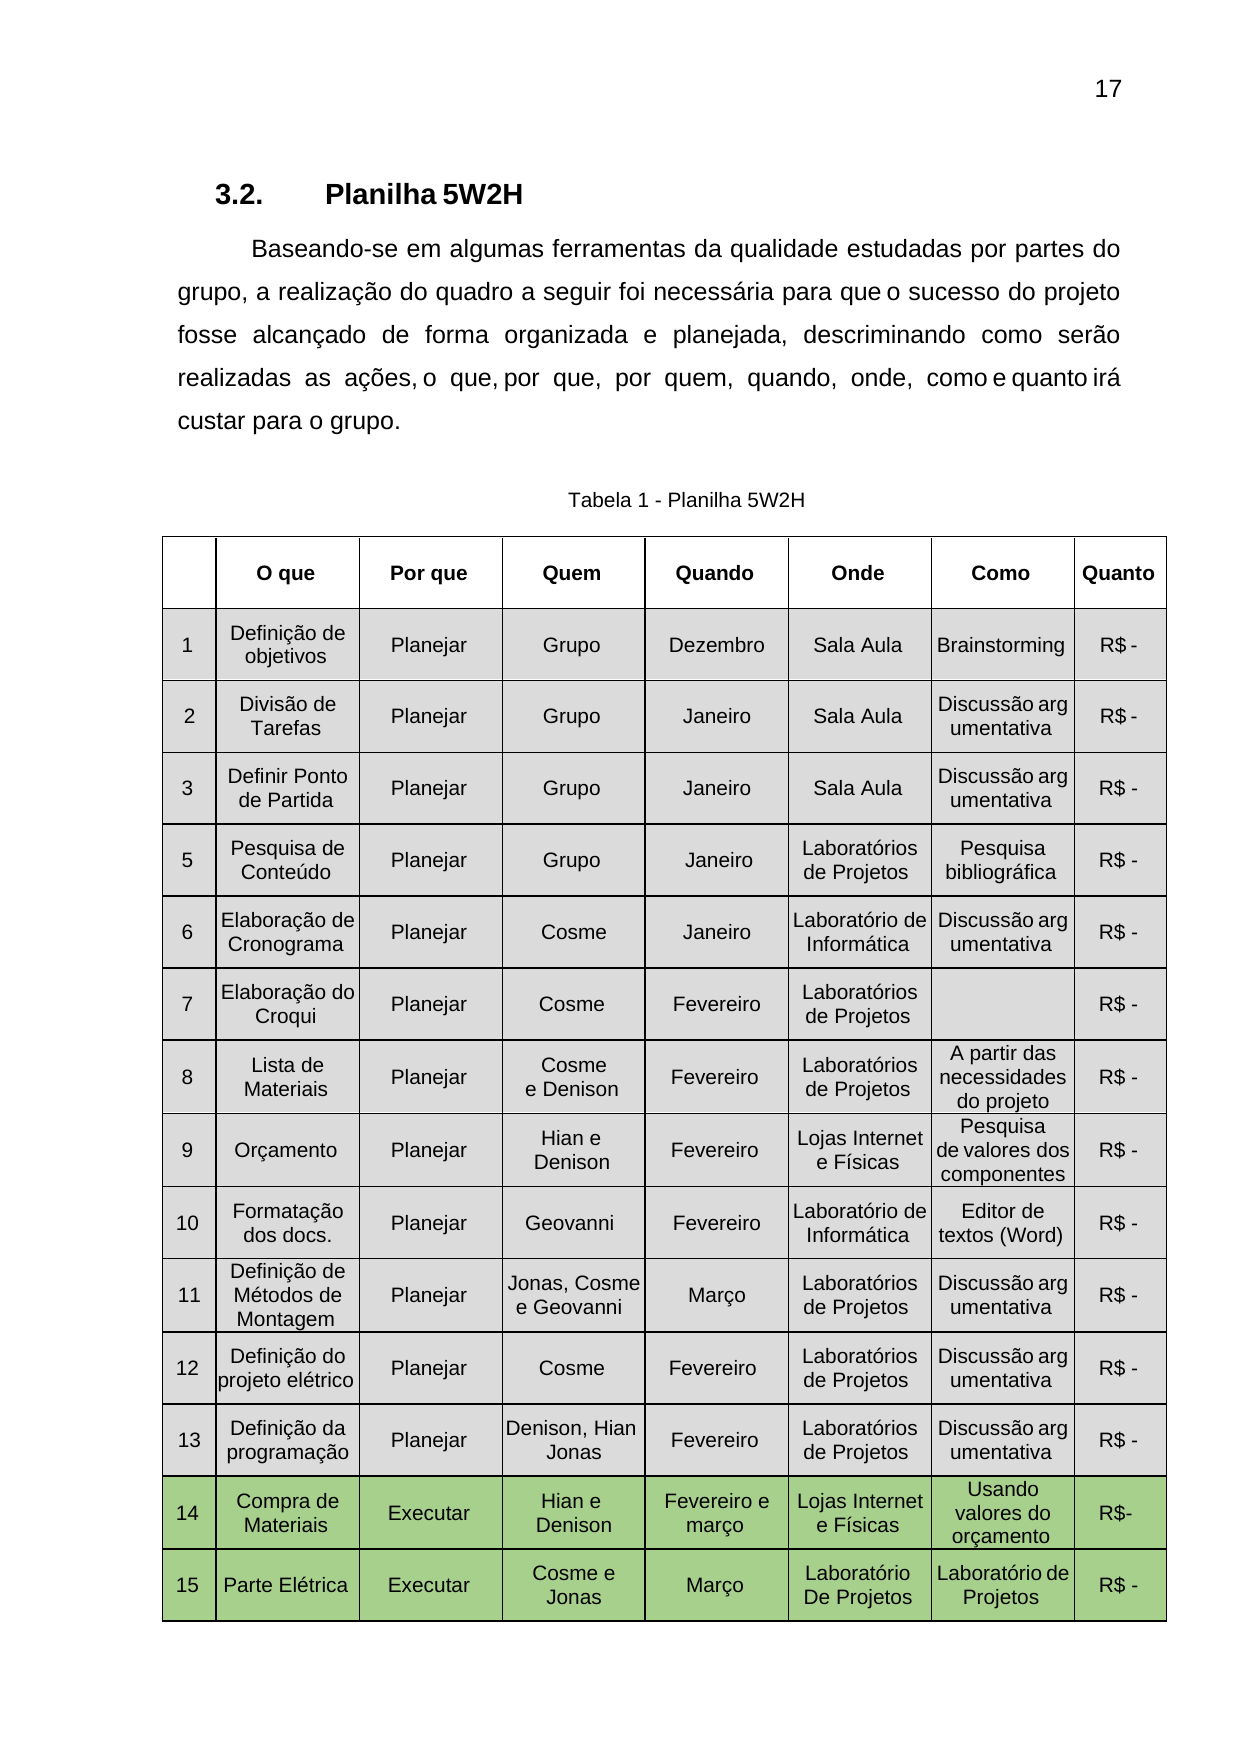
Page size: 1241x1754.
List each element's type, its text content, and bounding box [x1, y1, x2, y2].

table_cell Brainstorming [932, 609, 1074, 679]
table_cell Hian e Denison [503, 1477, 644, 1548]
table_cell Laboratório de Informática [789, 897, 931, 967]
table_cell 1 [163, 609, 215, 679]
table_cell R$- [1075, 1477, 1166, 1548]
table_cell Planejar [360, 681, 502, 751]
table_cell Cosme e Jonas [503, 1550, 644, 1620]
table_cell Sala Aula [789, 753, 931, 823]
table_cell Planejar [360, 1187, 502, 1258]
table_cell R$ - [1075, 681, 1166, 751]
table_cell Definição de Métodos de Montagem [217, 1259, 359, 1331]
table_header O que [217, 537, 359, 608]
table_cell Planejar [360, 609, 502, 679]
table_cell Planejar [360, 897, 502, 967]
text Tabela 1 - Planilha 5W2H [177, 487, 1122, 511]
table_cell Fevereiro [646, 1187, 788, 1258]
table_cell Lista de Materiais [217, 1041, 359, 1112]
table_cell Março [646, 1550, 788, 1620]
table_cell 3 [163, 753, 215, 823]
text Baseando-se em algumas ferramentas da qualidade estudadas por partes do grupo, a realização do quadro a seguir foi necessária para que o sucesso do projeto fosse alcançado de forma organizada e planejada, descriminando como serão realizadas as ações, o que, por que, por quem, quando, onde, como e quanto irá custar para o grupo. [177, 234, 1122, 435]
table_cell Definição de objetivos [217, 609, 359, 679]
table_cell Março [646, 1259, 788, 1331]
table_cell Discussão argumentativa [932, 1405, 1074, 1475]
table_cell Fevereiro [646, 1041, 788, 1112]
table_cell Cosme e Denison [503, 1041, 644, 1112]
table_header [163, 537, 216, 608]
table_cell Denison, Hian Jonas [503, 1405, 644, 1475]
table_cell R$ - [1075, 1114, 1166, 1186]
table_cell R$ - [1075, 825, 1166, 895]
table_cell Elaboração de Cronograma [217, 897, 359, 967]
table_cell Jonas, Cosme e Geovanni [503, 1259, 644, 1331]
table_cell 12 [163, 1333, 215, 1403]
table_cell Hian e Denison [503, 1114, 644, 1186]
table_cell Planejar [360, 1259, 502, 1331]
table_cell Formatação dos docs. [217, 1187, 359, 1258]
table_cell Definição do projeto elétrico [217, 1333, 359, 1403]
table_cell Fevereiro [646, 1405, 788, 1475]
table_cell Discussão argumentativa [932, 753, 1074, 823]
table_header Quanto [1075, 537, 1166, 608]
table_cell R$ - [1075, 1259, 1166, 1331]
table_header Onde [789, 537, 931, 608]
table_header Por que [360, 537, 502, 608]
table_cell R$ - [1075, 1187, 1166, 1258]
table_cell Fevereiro [646, 969, 788, 1039]
table_cell Geovanni [503, 1187, 644, 1258]
table_cell Fevereiro [646, 1114, 788, 1186]
table_cell Laboratórios de Projetos [789, 1041, 931, 1112]
table_cell R$ - [1075, 897, 1166, 967]
table_cell Laboratório de Projetos [932, 1550, 1074, 1620]
table_cell Lojas Internet e Físicas [789, 1477, 931, 1548]
table_header Quando [646, 537, 788, 608]
table_cell 10 [163, 1187, 215, 1258]
table_cell Janeiro [646, 753, 788, 823]
table_cell Dezembro [646, 609, 788, 679]
table_cell R$ - [1075, 1041, 1166, 1112]
table_cell Lojas Internet e Físicas [789, 1114, 931, 1186]
table_header Quem [503, 537, 645, 608]
table_cell 14 [163, 1477, 215, 1548]
table_cell Grupo [503, 681, 644, 751]
table_cell 7 [163, 969, 215, 1039]
table_cell 8 [163, 1041, 215, 1112]
table_cell Laboratório de Informática [789, 1187, 931, 1258]
table_cell Laboratórios de Projetos [789, 1333, 931, 1403]
table_cell Elaboração do Croqui [217, 969, 359, 1039]
table_cell R$ - [1075, 609, 1166, 679]
table_cell [932, 969, 1074, 1039]
table_cell R$ - [1075, 1550, 1166, 1620]
table_cell Planejar [360, 969, 502, 1039]
table_cell Planejar [360, 1405, 502, 1475]
table_cell 6 [163, 897, 215, 967]
table_cell R$ - [1075, 753, 1166, 823]
subtitle Planilha 5W2H [215, 177, 1122, 211]
table_cell Cosme [503, 969, 644, 1039]
table_cell Janeiro [646, 681, 788, 751]
table_cell Discussão argumentativa [932, 1333, 1074, 1403]
table_header Como [932, 537, 1074, 608]
table_cell Fevereiro [646, 1333, 788, 1403]
table_cell Laboratórios de Projetos [789, 1405, 931, 1475]
table_cell R$ - [1075, 1333, 1166, 1403]
table_cell Executar [360, 1550, 502, 1620]
table_cell Planejar [360, 1114, 502, 1186]
table_cell Cosme [503, 897, 644, 967]
table_cell Pesquisa bibliográfica [932, 825, 1074, 895]
table_cell 9 [163, 1114, 215, 1186]
table_cell Cosme [503, 1333, 644, 1403]
table_cell Orçamento [217, 1114, 359, 1186]
table_cell Pesquisa de valores dos componentes [932, 1114, 1074, 1186]
table_cell R$ - [1075, 969, 1166, 1039]
table_cell Editor de textos (Word) [932, 1187, 1074, 1258]
table_cell R$ - [1075, 1405, 1166, 1475]
table_cell Planejar [360, 753, 502, 823]
table_cell Janeiro [646, 825, 788, 895]
table_cell 13 [163, 1405, 215, 1475]
table_cell 11 [163, 1259, 215, 1331]
table_cell Laboratórios de Projetos [789, 1259, 931, 1331]
table_cell 2 [163, 681, 215, 751]
table_cell Usando valores do orçamento [932, 1477, 1074, 1548]
table_cell Laboratórios de Projetos [789, 969, 931, 1039]
table_cell Laboratórios de Projetos [789, 825, 931, 895]
table_cell Fevereiro e março [646, 1477, 788, 1548]
table_cell Executar [360, 1477, 502, 1548]
table_cell A partir das necessidades do projeto [932, 1041, 1074, 1112]
table_cell Compra de Materiais [217, 1477, 359, 1548]
table_cell Definir Ponto de Partida [217, 753, 359, 823]
table_cell Grupo [503, 825, 644, 895]
table_cell Discussão argumentativa [932, 681, 1074, 751]
table_cell Planejar [360, 825, 502, 895]
table_cell Discussão argumentativa [932, 1259, 1074, 1331]
table_cell Definição da programação [217, 1405, 359, 1475]
table_cell Planejar [360, 1041, 502, 1112]
table_cell Sala Aula [789, 681, 931, 751]
table_cell Discussão argumentativa [932, 897, 1074, 967]
table_cell Parte Elétrica [217, 1550, 359, 1620]
table_cell Grupo [503, 753, 644, 823]
table_cell 15 [163, 1550, 215, 1620]
table_cell Planejar [360, 1333, 502, 1403]
table_cell Laboratório De Projetos [789, 1550, 931, 1620]
table_cell Janeiro [646, 897, 788, 967]
table_cell Divisão de Tarefas [217, 681, 359, 751]
table_cell Grupo [503, 609, 644, 679]
table_cell Pesquisa de Conteúdo [217, 825, 359, 895]
table_cell Sala Aula [789, 609, 931, 679]
table_cell 5 [163, 825, 215, 895]
